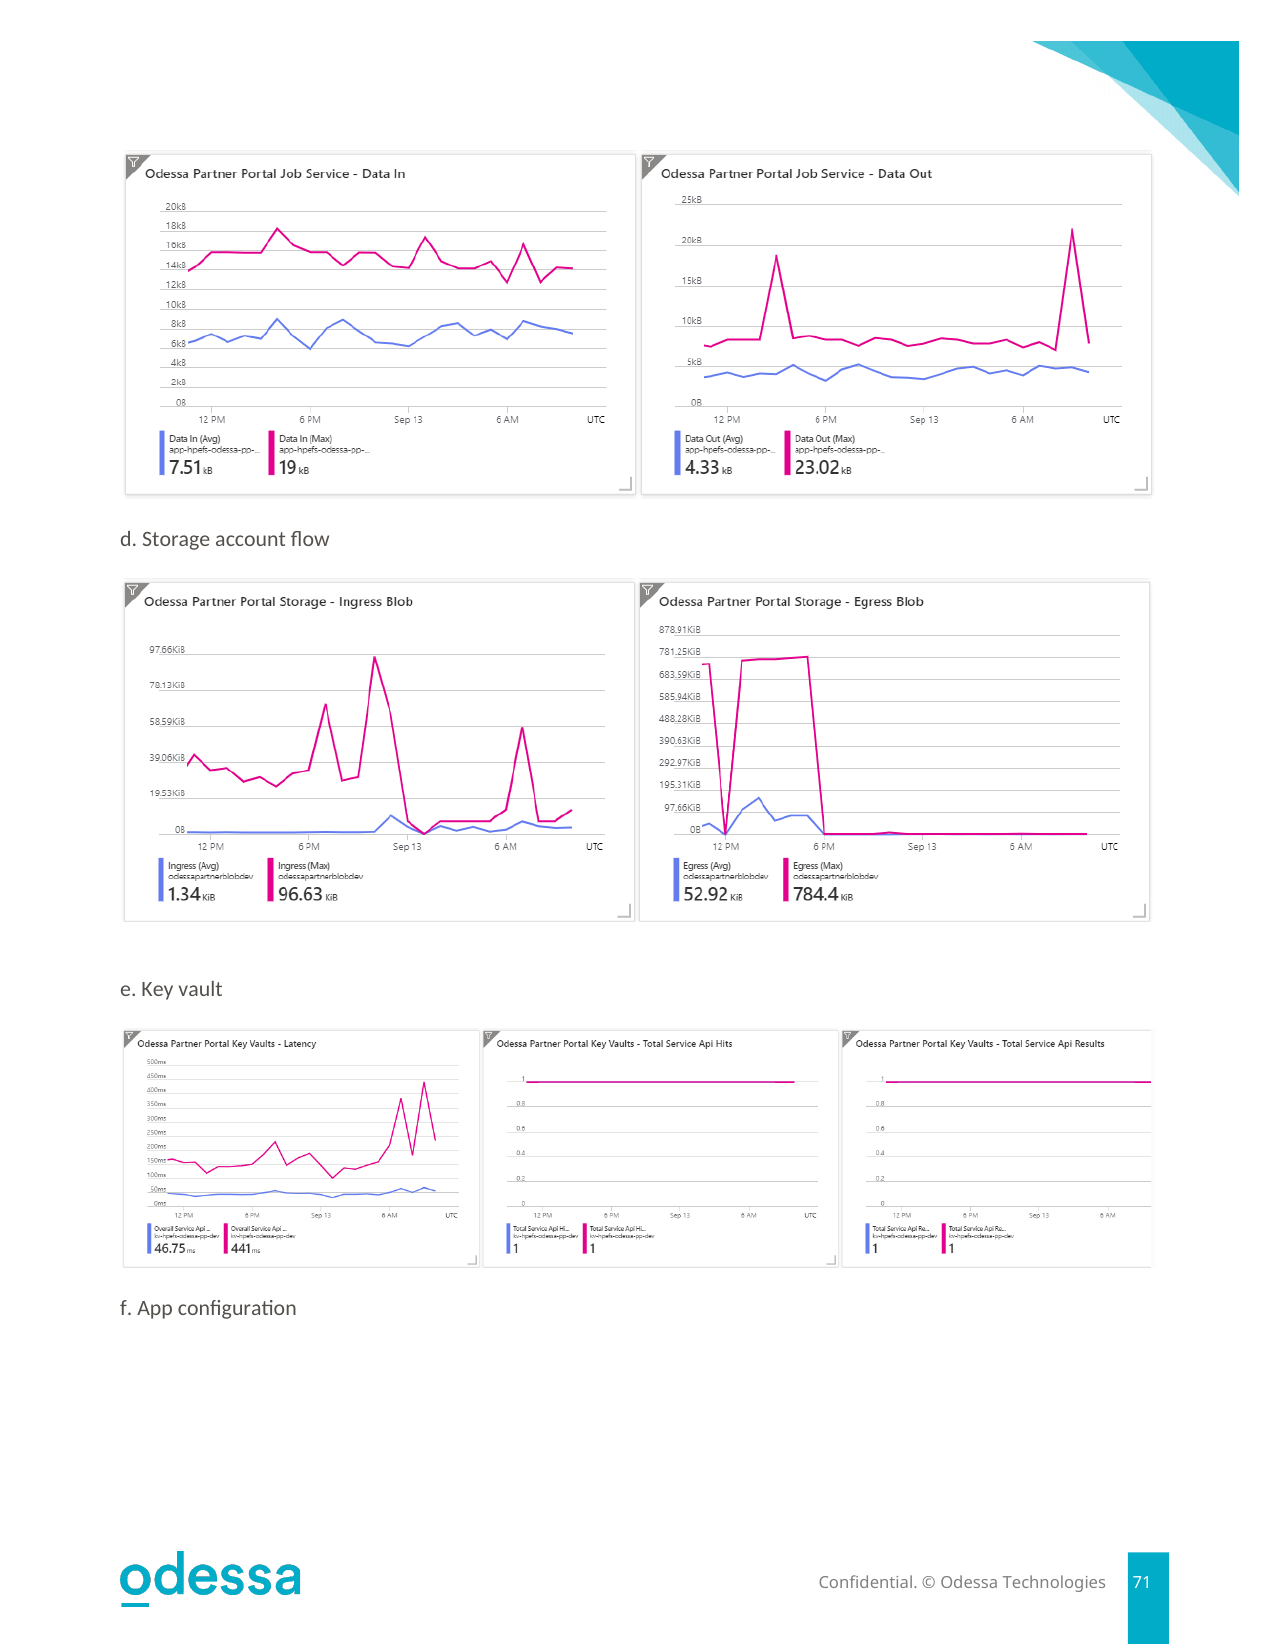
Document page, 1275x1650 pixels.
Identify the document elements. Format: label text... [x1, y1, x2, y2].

text e. Key vault [120, 975, 1155, 1001]
picture [120, 41, 1239, 499]
picture [120, 1551, 300, 1607]
picture [120, 578, 1155, 922]
text d. Storage account flow [120, 525, 1155, 552]
text f. App configuration [120, 1294, 1155, 1321]
picture [120, 1028, 1155, 1268]
